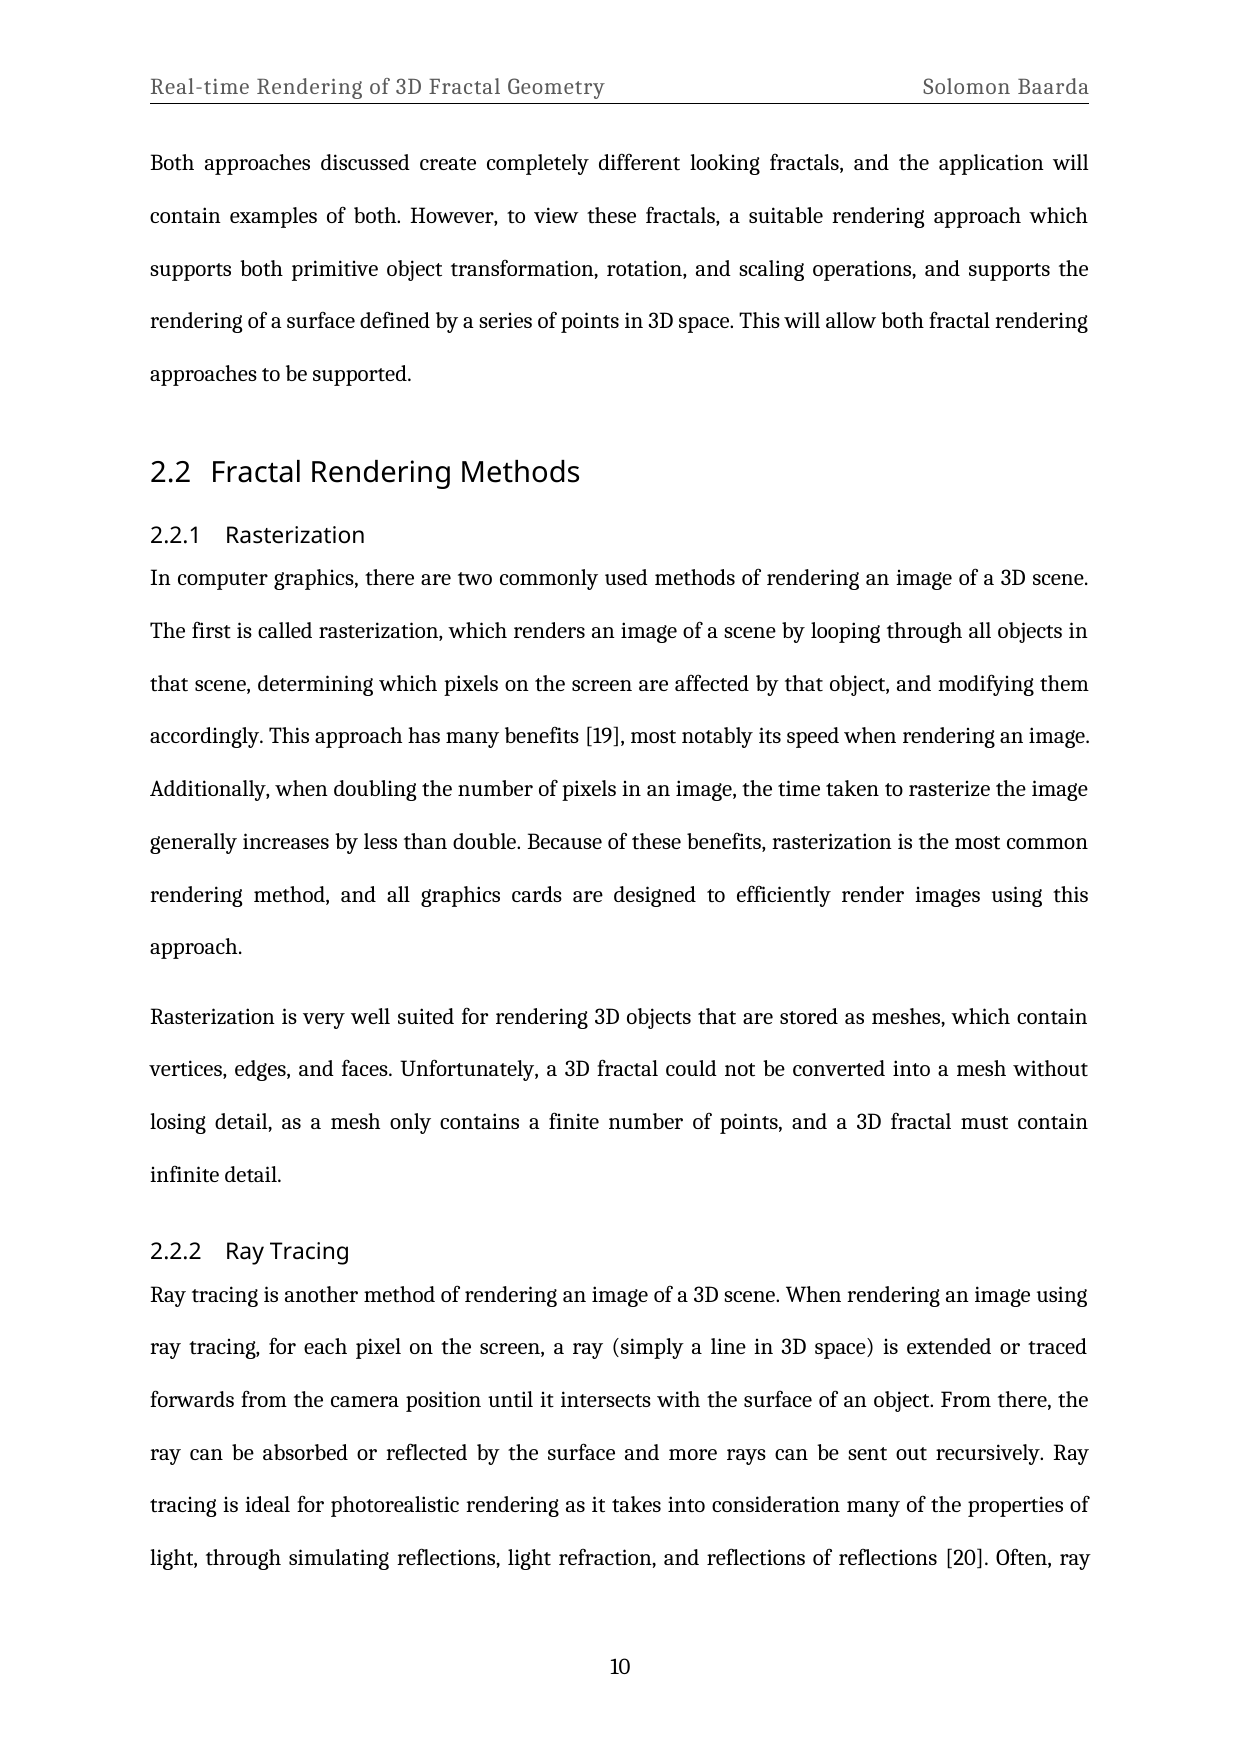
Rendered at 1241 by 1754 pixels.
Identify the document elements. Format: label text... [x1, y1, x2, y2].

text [150, 1281, 1090, 1571]
text Both approaches discussed create completely different looking fractals, and the application will contain examples of both. However, to view these fractals, a suitable rendering approach which supports both primitive object transformation, rotation, and scaling operations, and supports the rendering of a surface defined by a series of points in 3D space. This will allow both fractal rendering approaches to be supported. [150, 150, 1090, 387]
text In computer graphics, there are two commonly used methods of rendering an image of a 3D scene. The first is called rasterization, which renders an image of a scene by looping through all objects in that scene, determining which pixels on the screen are affected by that object, and modifying them accordingly. This approach has many benefits , most notably its speed when rendering an image. Additionally, when doubling the number of pixels in an image, the time taken to rasterize the image generally increases by less than double. Because of these benefits, rasterization is the most common rendering method, and all graphics cards are designed to efficiently render images using this approach. [150, 565, 1090, 960]
subtitle Fractal Rendering Methods [150, 451, 1090, 491]
subtitle Ray Tracing [150, 1235, 1090, 1266]
text Rasterization is very well suited for rendering 3D objects that are stored as meshes, which contain vertices, edges, and faces. Unfortunately, a 3D fractal could not be converted into a mesh without losing detail, as a mesh only contains a finite number of points, and a 3D fractal must contain infinite detail. [150, 1003, 1090, 1188]
subtitle Rasterization [150, 519, 1090, 550]
